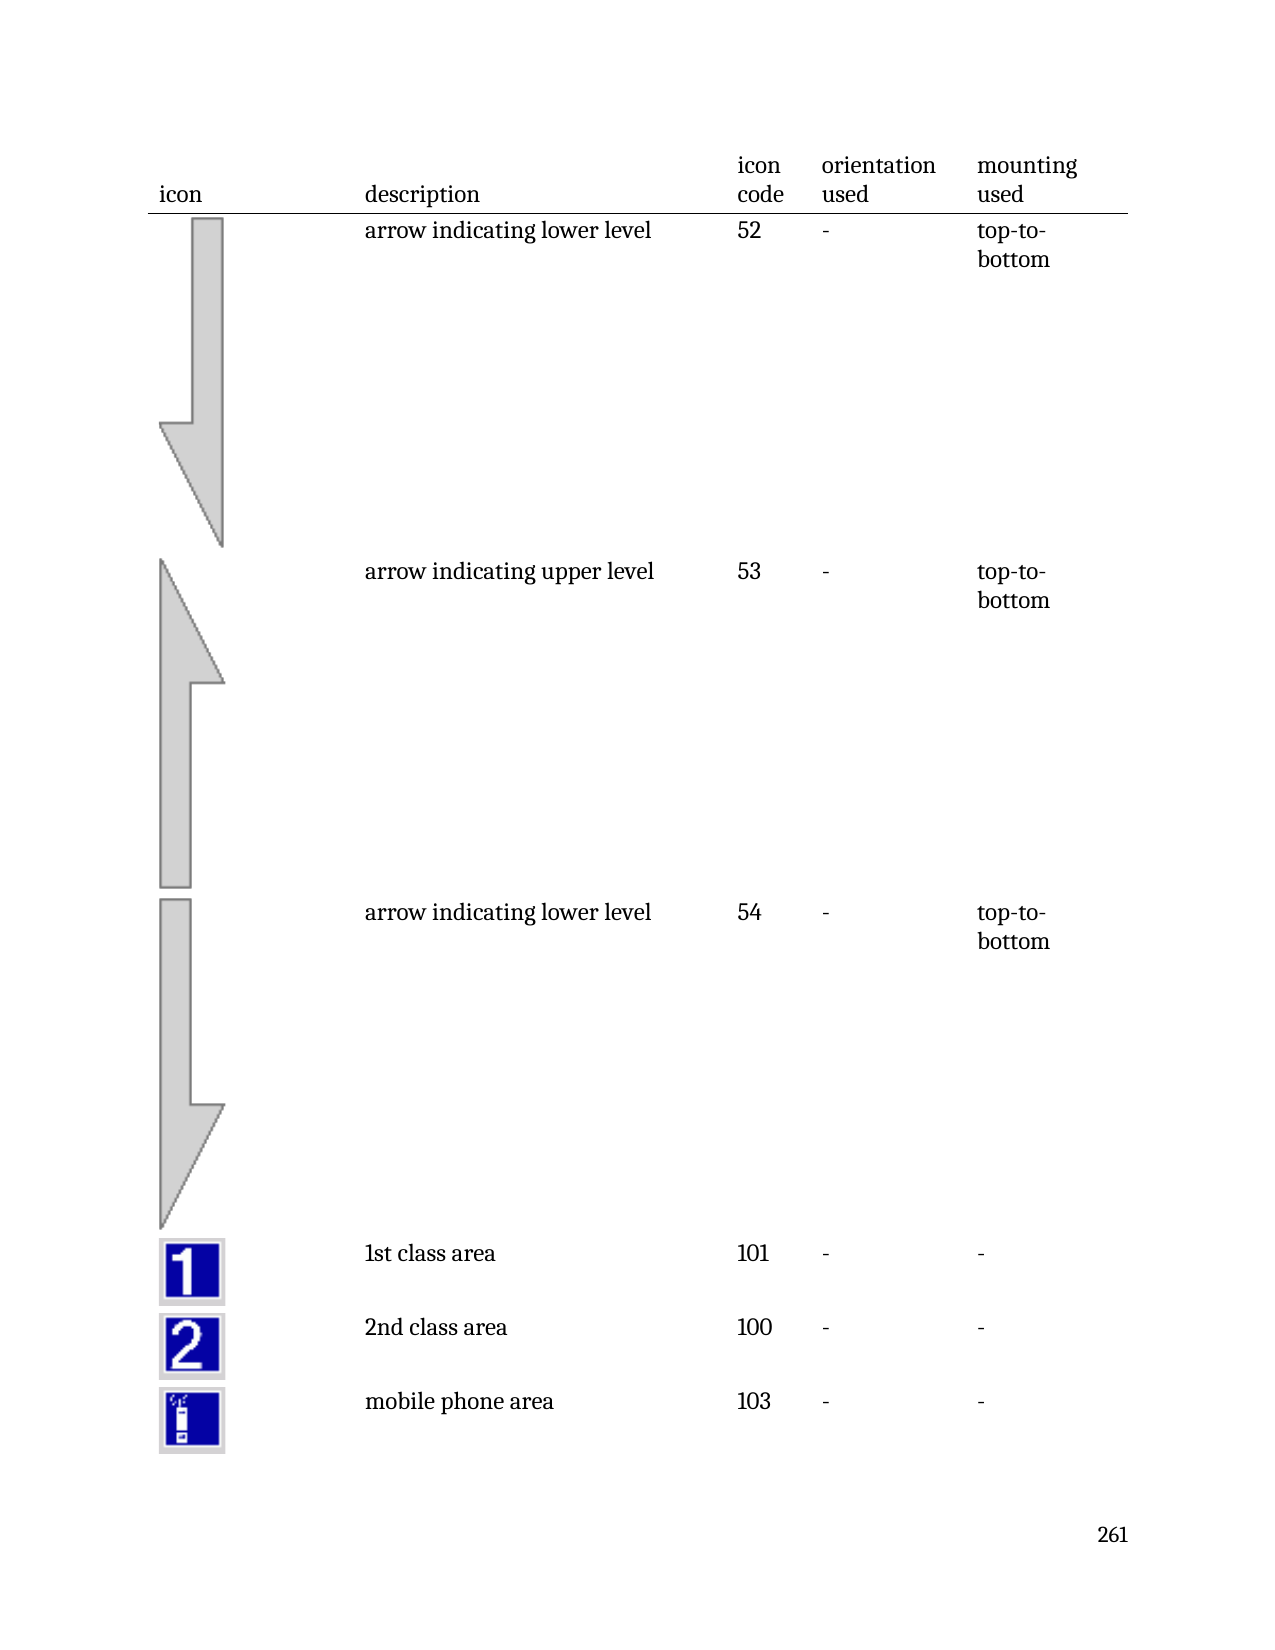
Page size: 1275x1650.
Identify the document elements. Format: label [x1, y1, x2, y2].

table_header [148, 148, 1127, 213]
picture [158, 1238, 226, 1306]
picture [158, 557, 226, 891]
picture [158, 1313, 226, 1380]
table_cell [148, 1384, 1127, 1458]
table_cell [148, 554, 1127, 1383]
picture [158, 898, 226, 1232]
picture [158, 1387, 226, 1454]
picture [158, 216, 226, 550]
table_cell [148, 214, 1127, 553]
